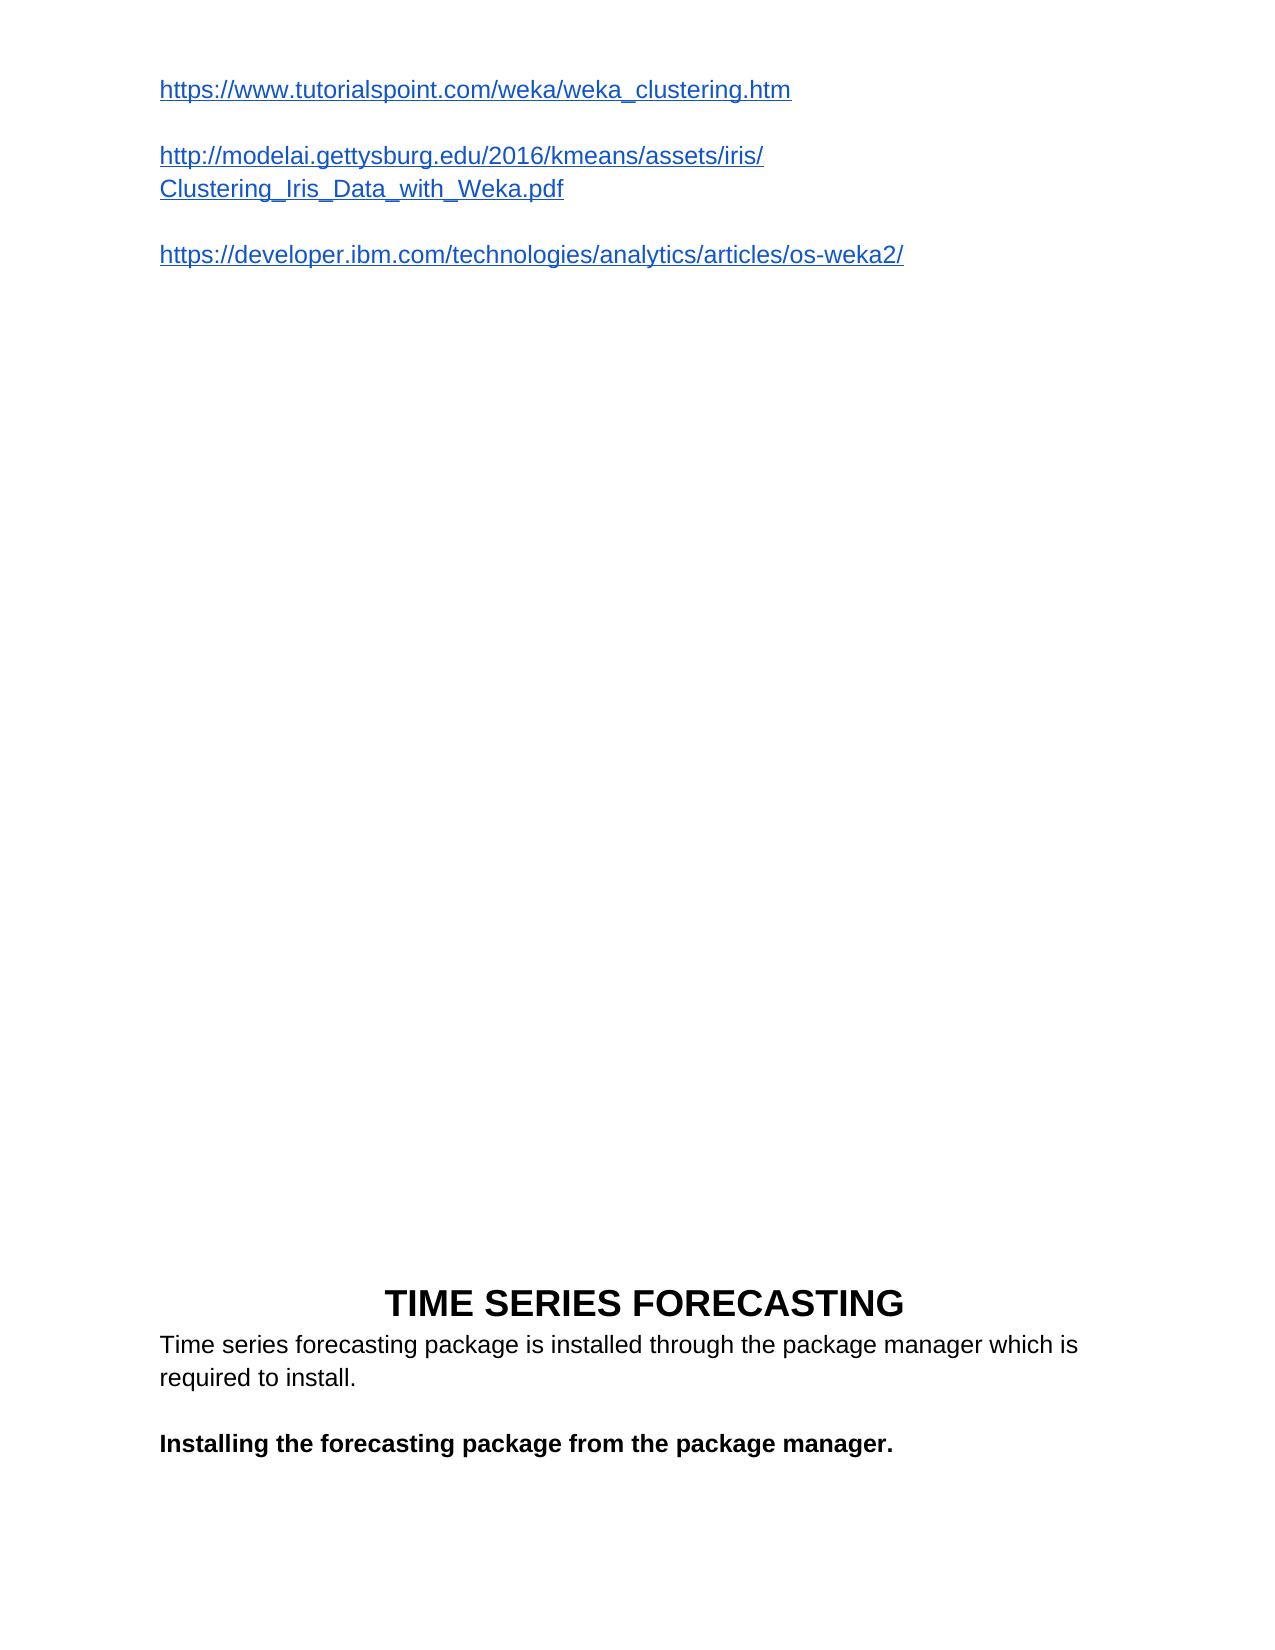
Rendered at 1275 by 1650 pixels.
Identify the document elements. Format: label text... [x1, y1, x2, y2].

text Installing the forecasting package from the package manager. [159, 1429, 1125, 1458]
text Time series forecasting package is installed through the package manager which is required to install. [159, 1330, 1125, 1392]
text https://developer.ibm.com/technologies/analytics/articles/os-weka2/ [159, 240, 1125, 269]
text TIME SERIES FORECASTING [309, 1281, 1125, 1324]
text http://modelai.gettysburg.edu/2016/kmeans/assets/iris/Clustering_Iris_Data_with_Weka.pdf [159, 141, 1125, 203]
text https://www.tutorialspoint.com/weka/weka_clustering.htm [159, 75, 1125, 104]
